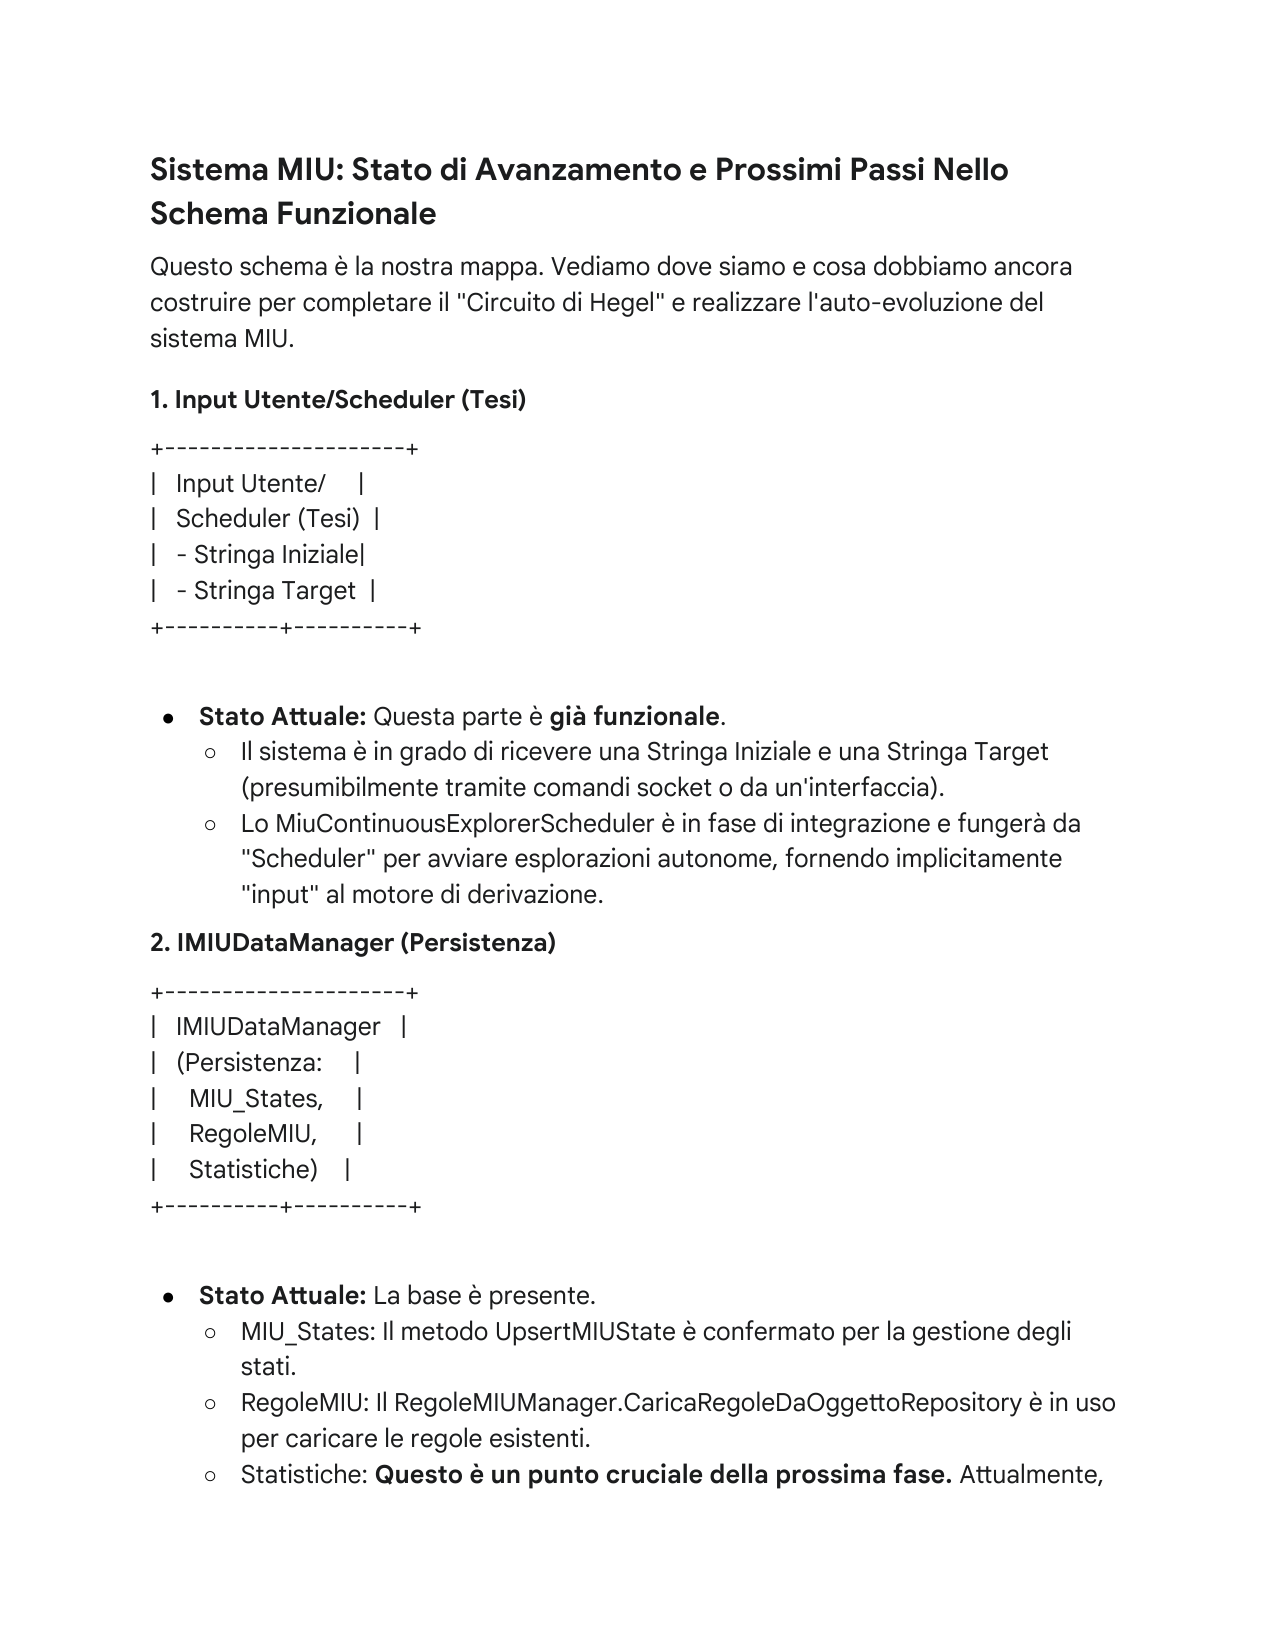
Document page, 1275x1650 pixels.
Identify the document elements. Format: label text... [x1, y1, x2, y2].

list MIU_States: Il metodo UpsertMIUState è confermato per la gestione degli stati. [203, 1316, 1125, 1383]
list RegoleMIU: Il RegoleMIUManager.CaricaRegoleDaOggettoRepository è in uso per caricare le regole esistenti. [203, 1387, 1125, 1454]
subtitle 1. Input Utente/Scheduler (Tesi) [150, 384, 1125, 415]
subtitle 2. IMIUDataManager (Persistenza) [150, 928, 1125, 959]
subtitle Sistema MIU: Stato di Avanzamento e Prossimi Passi Nello Schema Funzionale [150, 150, 1125, 234]
list Stato Attuale: Questa parte è già funzionale. [161, 701, 1125, 732]
list Stato Attuale: La base è presente. [161, 1280, 1125, 1312]
list Lo MiuContinuousExplorerScheduler è in fase di integrazione e fungerà da "Scheduler" per avviare esplorazioni autonome, fornendo implicitamente "input" al motore di derivazione. [203, 808, 1125, 911]
text +---------------------+ | Input Utente/ | | Scheduler (Tesi) | | - Stringa Iniziale| | - Stringa Target | +----------+----------+ [150, 432, 1125, 672]
text Questo schema è la nostra mappa. Vediamo dove siamo e cosa dobbiamo ancora costruire per completare il "Circuito di Hegel" e realizzare l'auto-evoluzione del sistema MIU. [150, 252, 1125, 354]
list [203, 1459, 1125, 1490]
text +---------------------+ | IMIUDataManager | | (Persistenza: | | MIU_States, | | RegoleMIU, | | Statistiche) | +----------+----------+ [150, 976, 1125, 1252]
list Il sistema è in grado di ricevere una Stringa Iniziale e una Stringa Target (presumibilmente tramite comandi socket o da un'interfaccia). [203, 736, 1125, 803]
